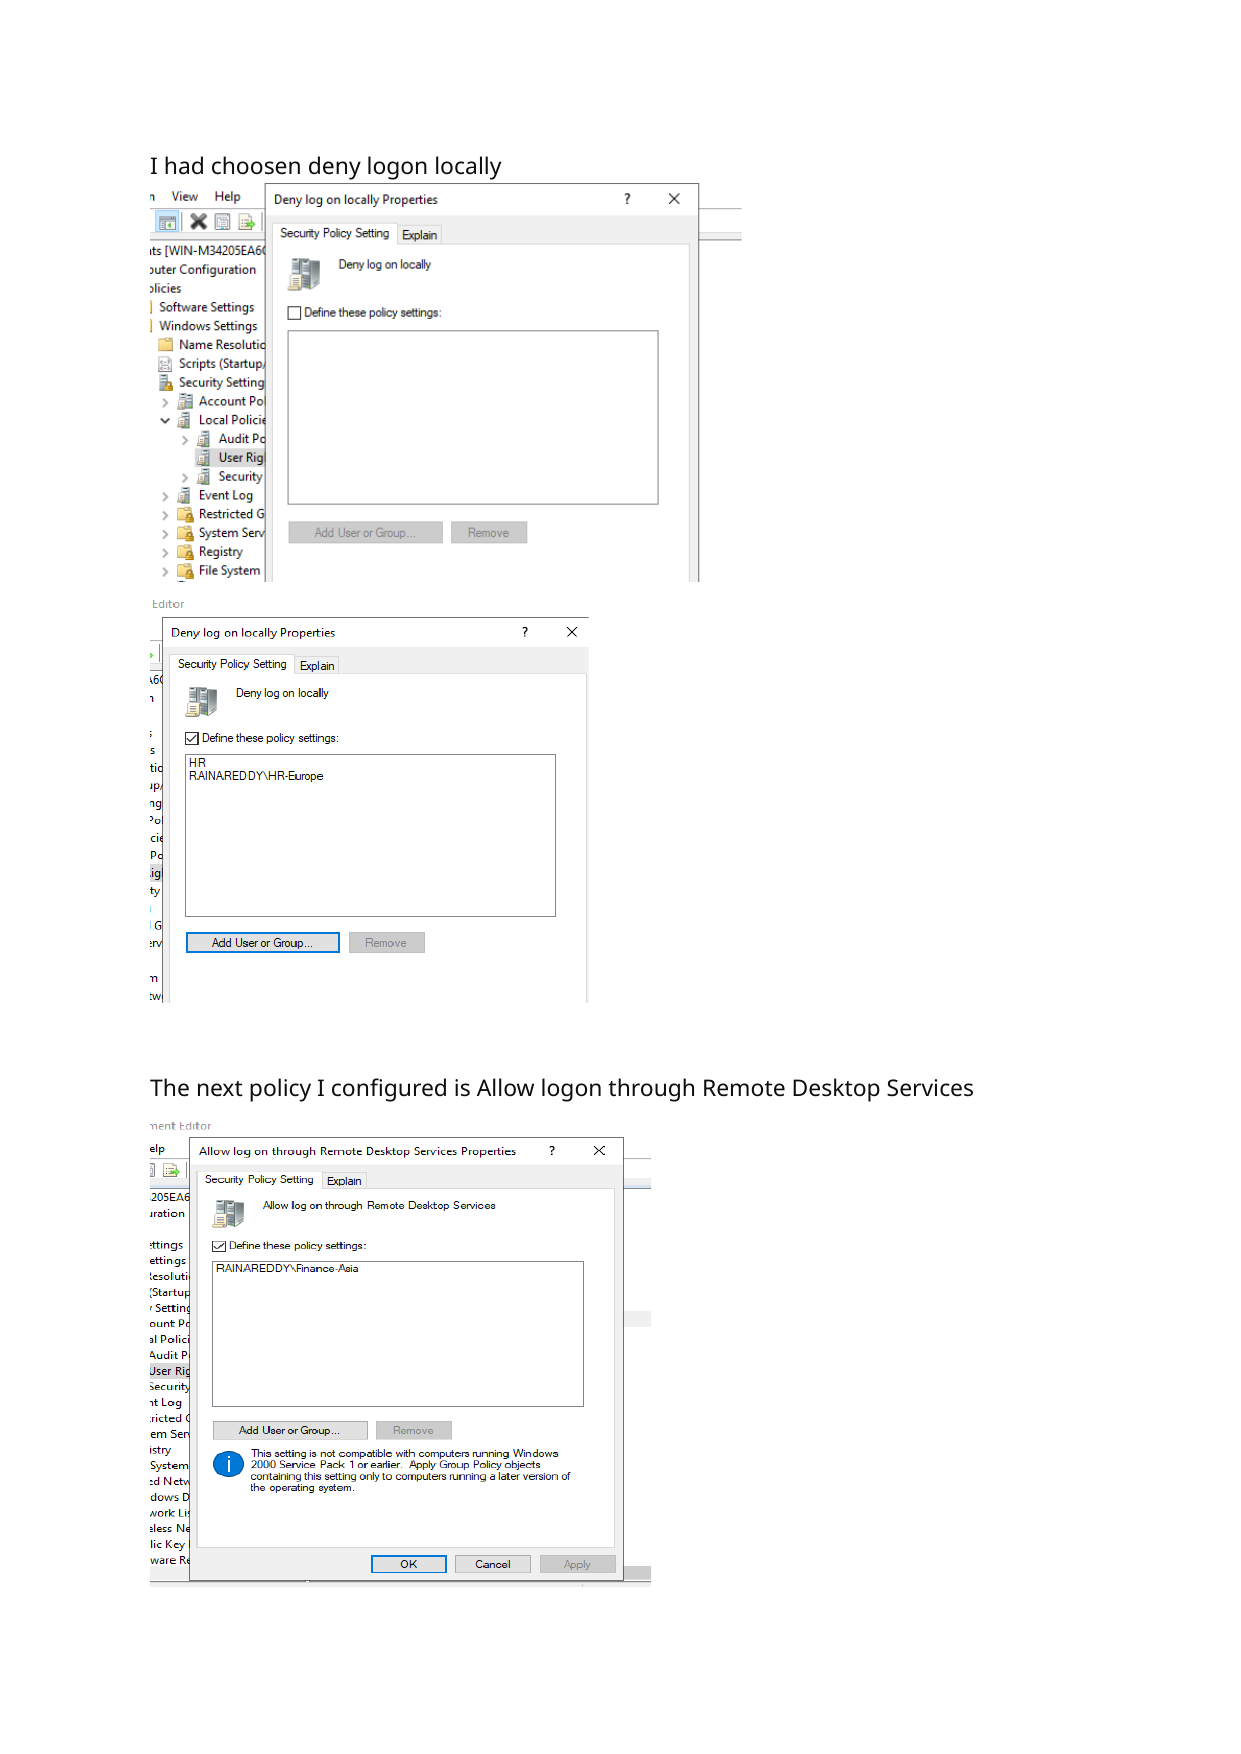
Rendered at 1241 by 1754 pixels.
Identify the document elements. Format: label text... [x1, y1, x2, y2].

picture [150, 1122, 652, 1587]
picture [150, 183, 742, 582]
picture [150, 600, 589, 1003]
text The next policy I configured is Allow logon through Remote Desktop Services [150, 1072, 1090, 1103]
